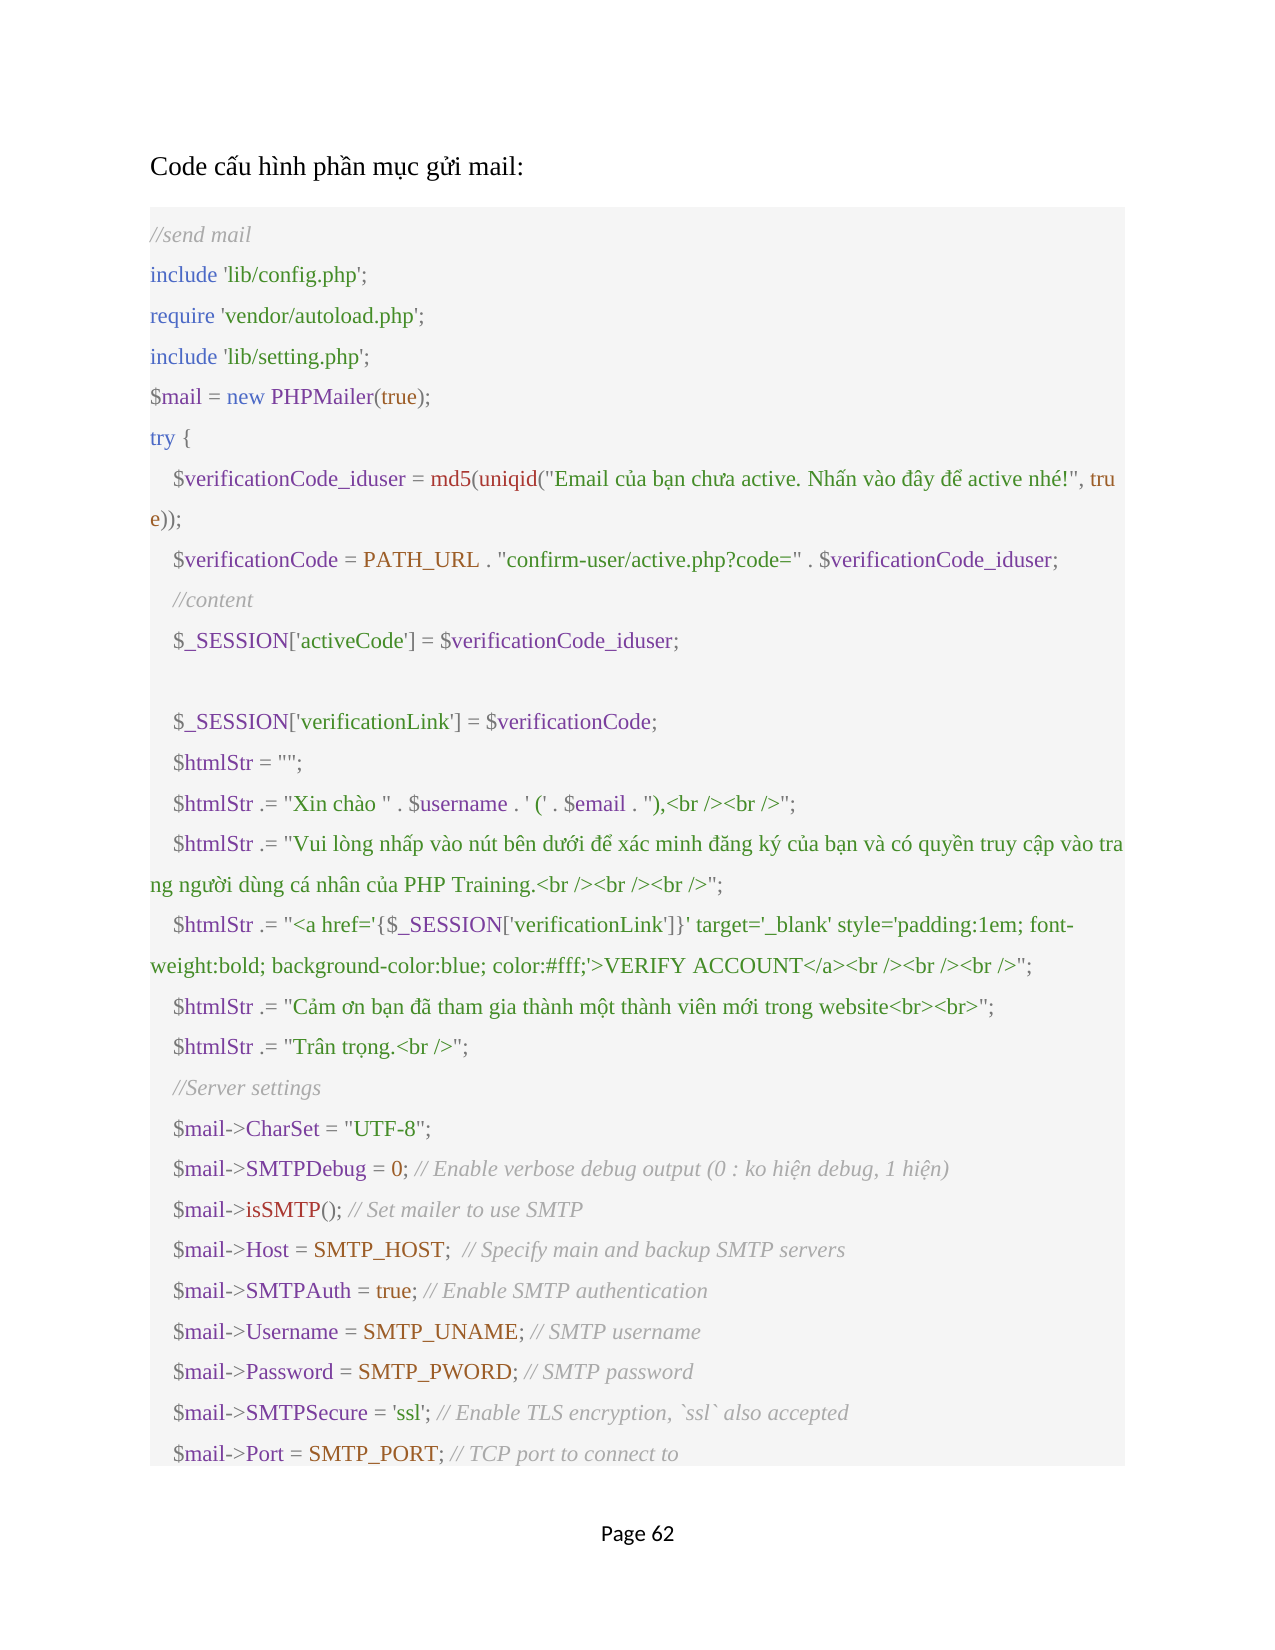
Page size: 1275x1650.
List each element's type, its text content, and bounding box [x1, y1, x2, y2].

text $htmlStr .= "Cảm ơn bạn đã tham gia thành một thành viên mới trong website<br><br>"; [150, 978, 1125, 1019]
text $mail->Password = SMTP_PWORD; // SMTP password [150, 1344, 1125, 1385]
text $mail = new PHPMailer(true); [150, 369, 1125, 410]
text include 'lib/config.php'; [150, 247, 1125, 288]
text //content [150, 572, 1125, 613]
text $mail->Username = SMTP_UNAME; // SMTP username [150, 1303, 1125, 1344]
text $mail->SMTPAuth = true; // Enable SMTP authentication [150, 1263, 1125, 1303]
text $verificationCode = PATH_URL . "confirm-user/active.php?code=" . $verificationCode_iduser; [150, 532, 1125, 572]
text $_SESSION['verificationLink'] = $verificationCode; [150, 694, 1125, 735]
text $mail->Host = SMTP_HOST; // Specify main and backup SMTP servers [150, 1222, 1125, 1263]
text $htmlStr .= "Trân trọng.<br />"; [150, 1019, 1125, 1060]
text $mail->SMTPDebug = 0; // Enable verbose debug output (0 : ko hiện debug, 1 hiện) [150, 1141, 1125, 1182]
text $htmlStr .= "Vui lòng nhấp vào nút bên dưới để xác minh đăng ký của bạn và có quyền truy cập vào trang người dùng cá nhân của PHP Training.<br /><br /><br />"; [150, 816, 1125, 897]
text try { [150, 410, 1125, 450]
text $mail->isSMTP(); // Set mailer to use SMTP [150, 1182, 1125, 1222]
text require 'vendor/autoload.php'; [150, 288, 1125, 328]
text $mail->Port = SMTP_PORT; // TCP port to connect to [150, 1425, 1125, 1466]
text //Server settings [150, 1060, 1125, 1100]
text //send mail [150, 207, 1125, 247]
text $htmlStr = ""; [150, 735, 1125, 775]
text $htmlStr .= "Xin chào " . $username . ' (' . $email . "),<br /><br />"; [150, 775, 1125, 816]
text Code cấu hình phần mục gửi mail: [150, 150, 1125, 181]
text $verificationCode_iduser = md5(uniqid("Email của bạn chưa active. Nhấn vào đây để active nhé!", true)); [150, 450, 1125, 532]
text include 'lib/setting.php'; [150, 328, 1125, 369]
text $mail->CharSet = "UTF-8"; [150, 1100, 1125, 1141]
text $_SESSION['activeCode'] = $verificationCode_iduser; [150, 613, 1125, 653]
text $mail->SMTPSecure = 'ssl'; // Enable TLS encryption, `ssl` also accepted [150, 1385, 1125, 1425]
text $htmlStr .= "<a href='{$_SESSION['verificationLink']}' target='_blank' style='padding:1em; font-weight:bold; background-color:blue; color:#fff;'>VERIFY ACCOUNT</a><br /><br /><br />"; [150, 897, 1125, 978]
